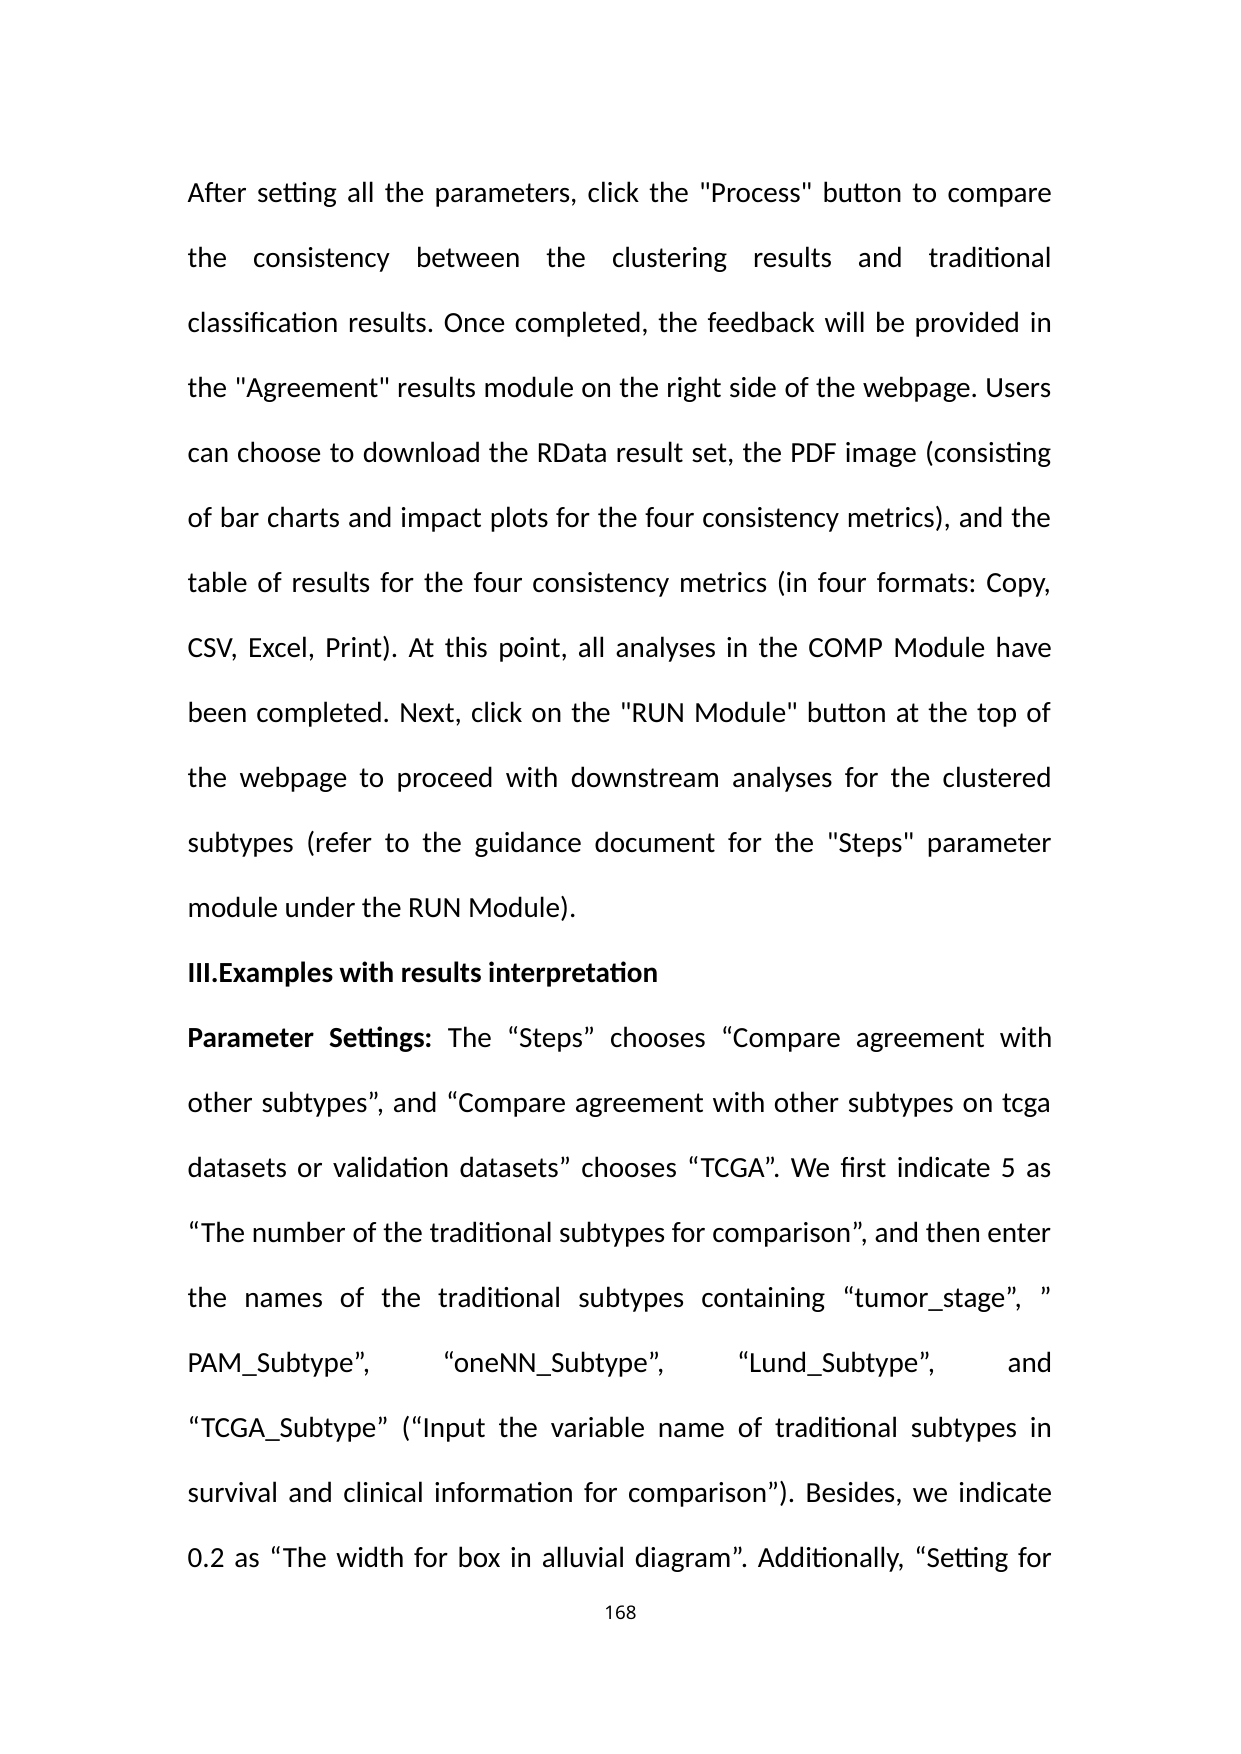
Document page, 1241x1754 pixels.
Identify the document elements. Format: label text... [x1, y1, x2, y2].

subtitle III.Examples with results interpretation [187, 940, 1053, 1005]
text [187, 1005, 1053, 1590]
text After setting all the parameters, click the "Process" button to compare the consistency between the clustering results and traditional classification results. Once completed, the feedback will be provided in the "Agreement" results module on the right side of the webpage. Users can choose to download the RData result set, the PDF image (consisting of bar charts and impact plots for the four consistency metrics), and the table of results for the four consistency metrics (in four formats: Copy, CSV, Excel, Print). At this point, all analyses in the COMP Module have been completed. Next, click on the "RUN Module" button at the top of the webpage to proceed with downstream analyses for the clustered subtypes (refer to the guidance document for the "Steps" parameter module under the RUN Module). [187, 160, 1053, 940]
